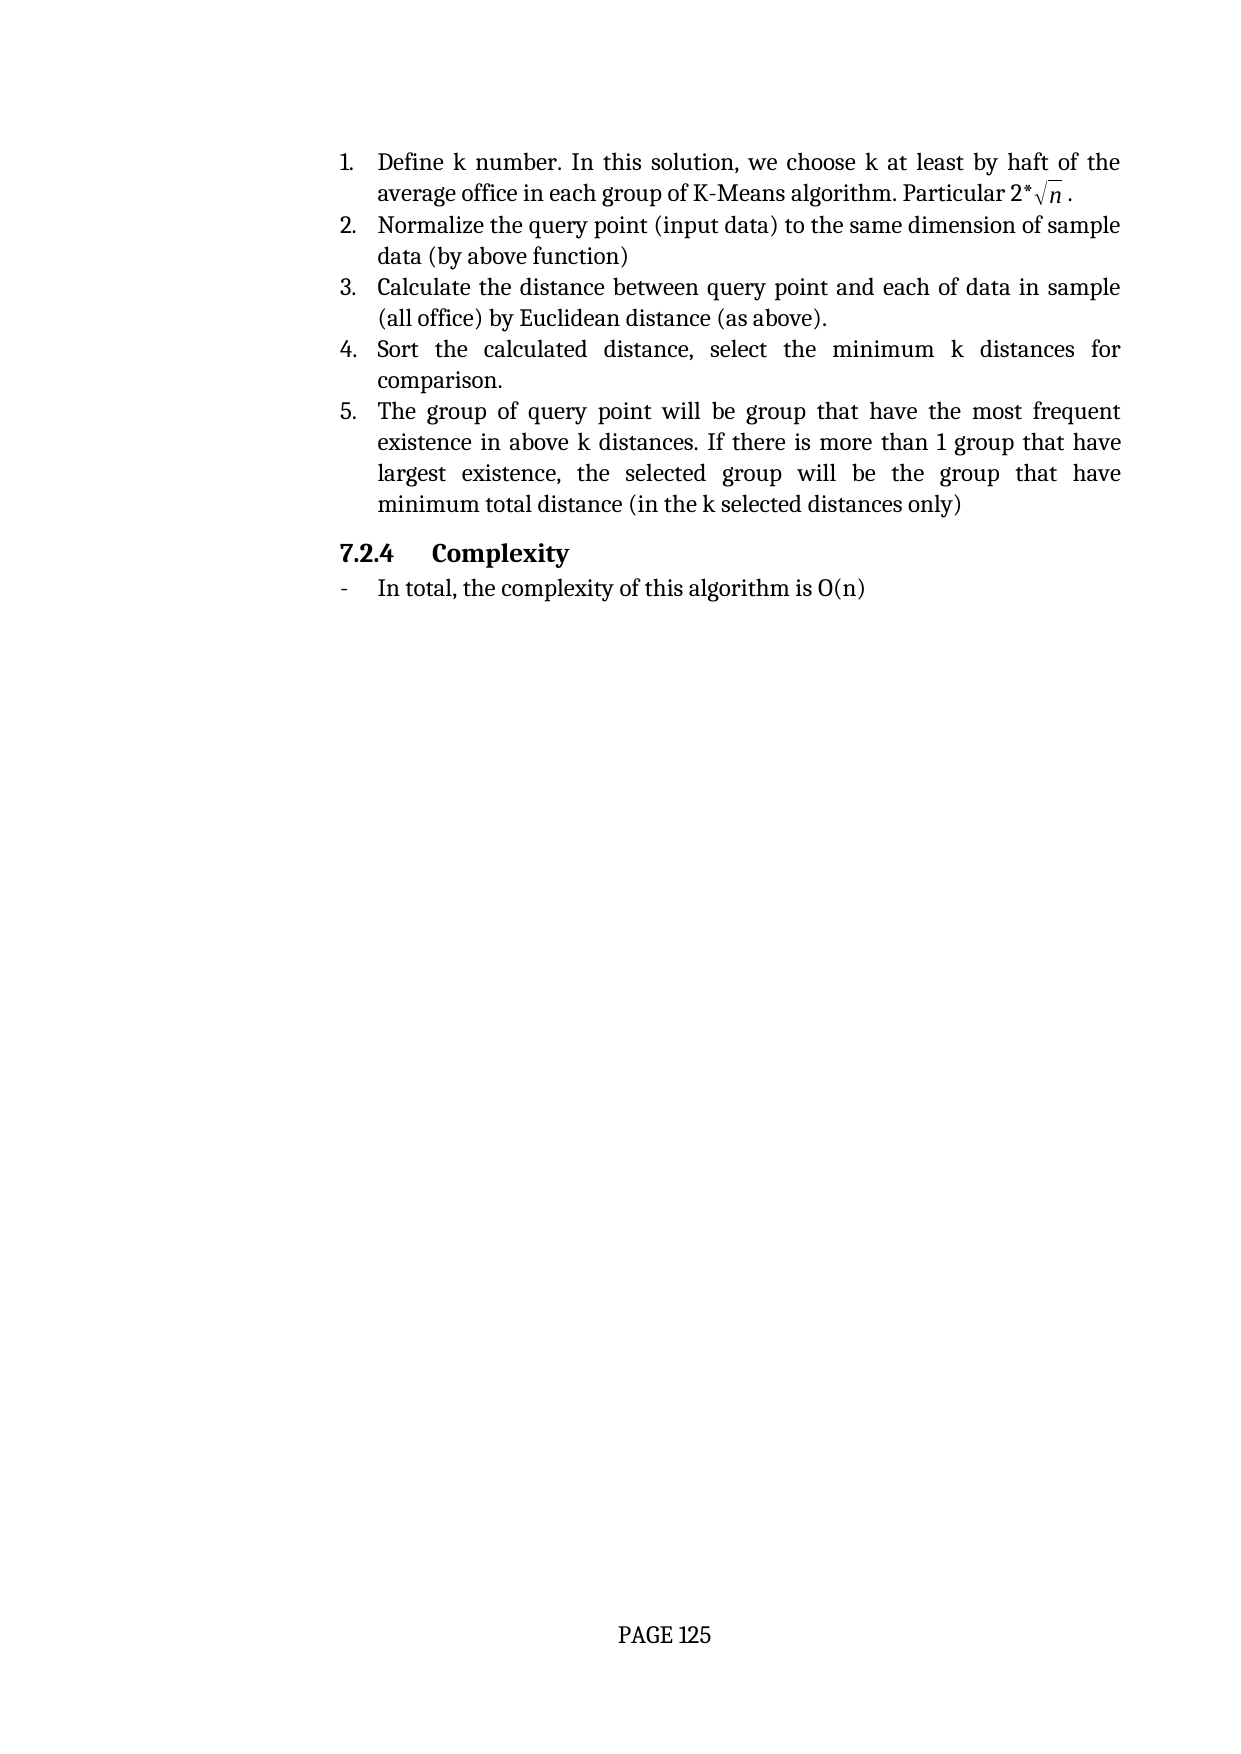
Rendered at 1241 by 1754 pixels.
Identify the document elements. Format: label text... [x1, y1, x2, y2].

list In total, the complexity of this algorithm is O(n) [340, 574, 1122, 602]
list The group of query point will be group that have the most frequent existence in above k distances. If there is more than 1 group that have largest existence, the selected group will be the group that have minimum total distance (in the k selected distances only) [340, 397, 1122, 519]
subtitle Complexity [340, 538, 1122, 569]
list Sort the calculated distance, select the minimum k distances for comparison. [340, 335, 1122, 395]
list Normalize the query point (input data) to the same dimension of sample data (by above function) [340, 211, 1122, 271]
list Calculate the distance between query point and each of data in sample (all office) by Euclidean distance (as above). [340, 273, 1122, 333]
list Define k number. In this solution, we choose k at least by haft of the average office in each group of K-Means algorithm. Particular 2* . [340, 148, 1122, 208]
